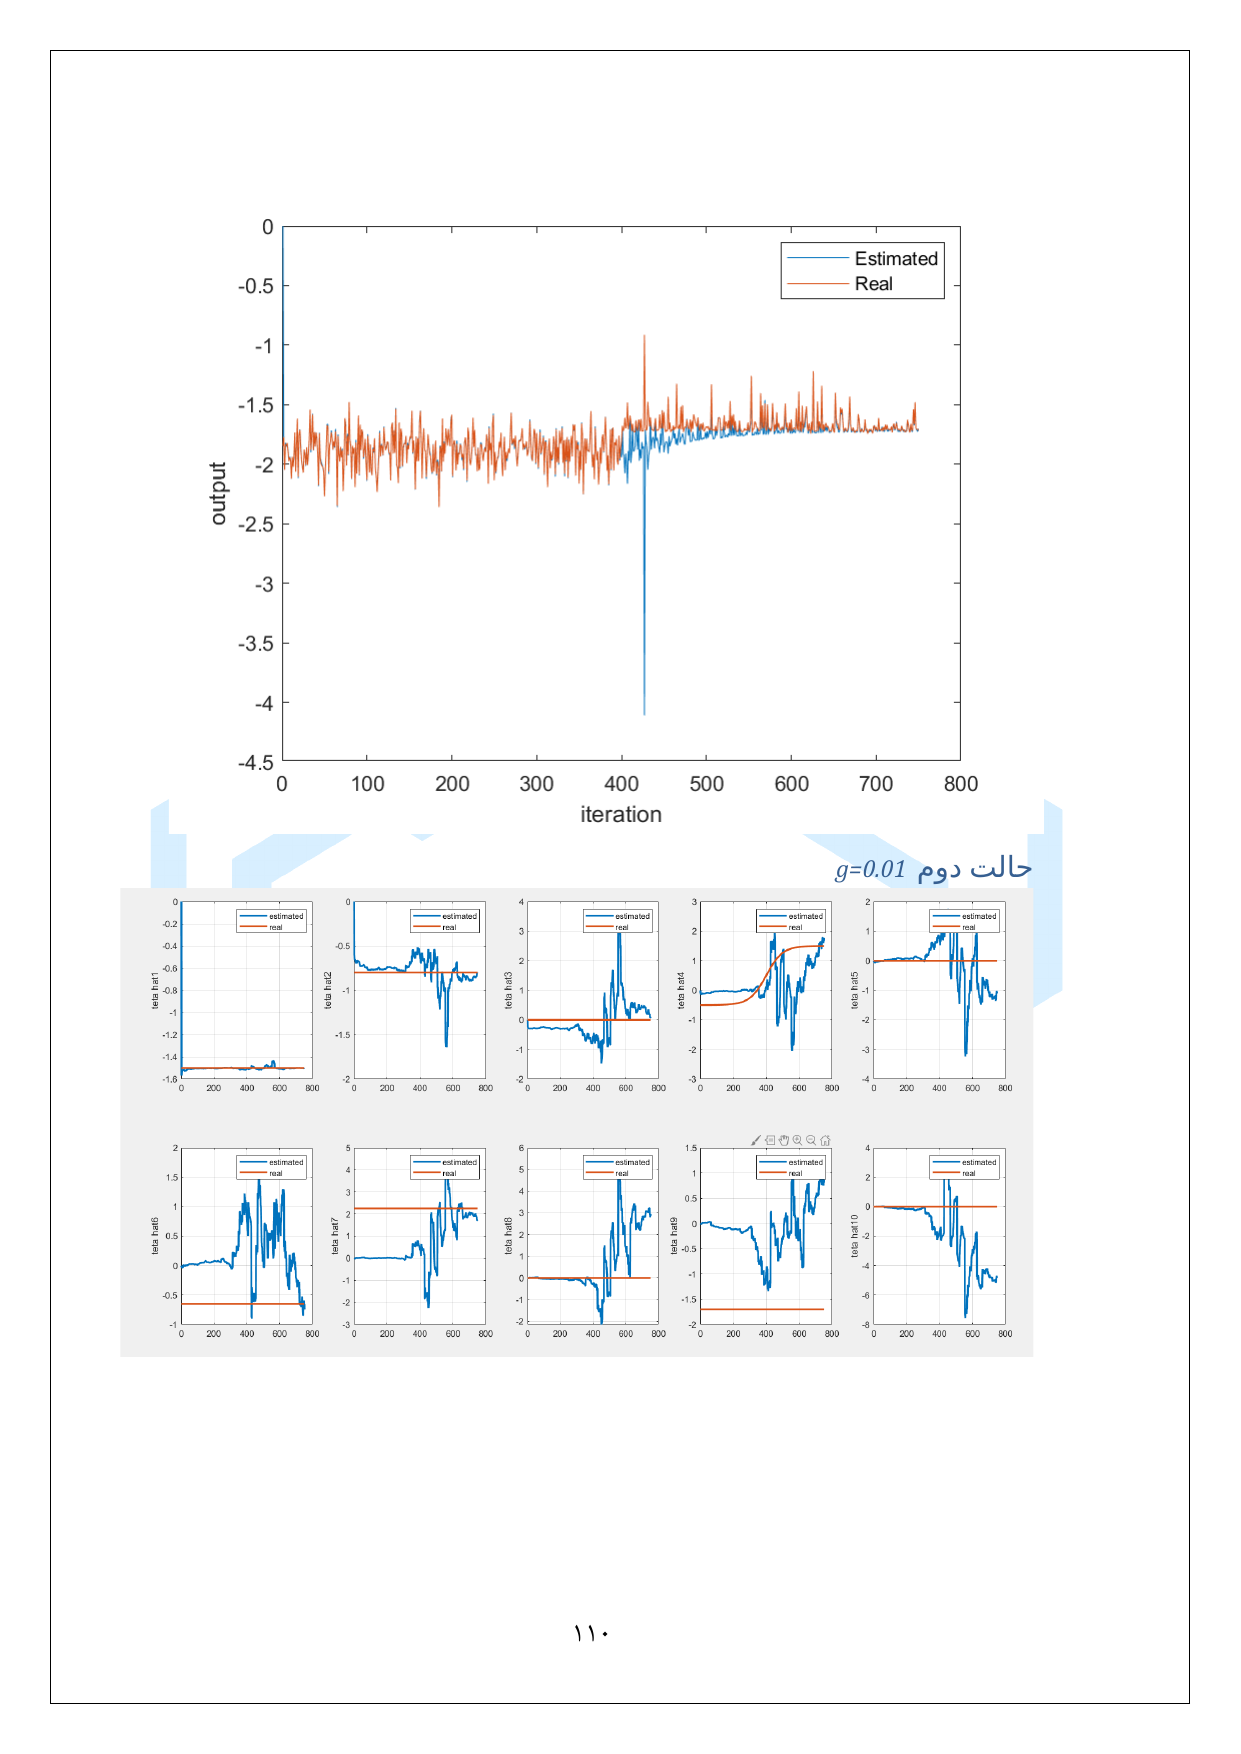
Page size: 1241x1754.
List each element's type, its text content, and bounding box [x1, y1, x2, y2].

subtitle حالت دوم g=0.01 [150, 850, 1063, 884]
picture [168, 177, 1044, 834]
picture [120, 888, 1034, 1357]
